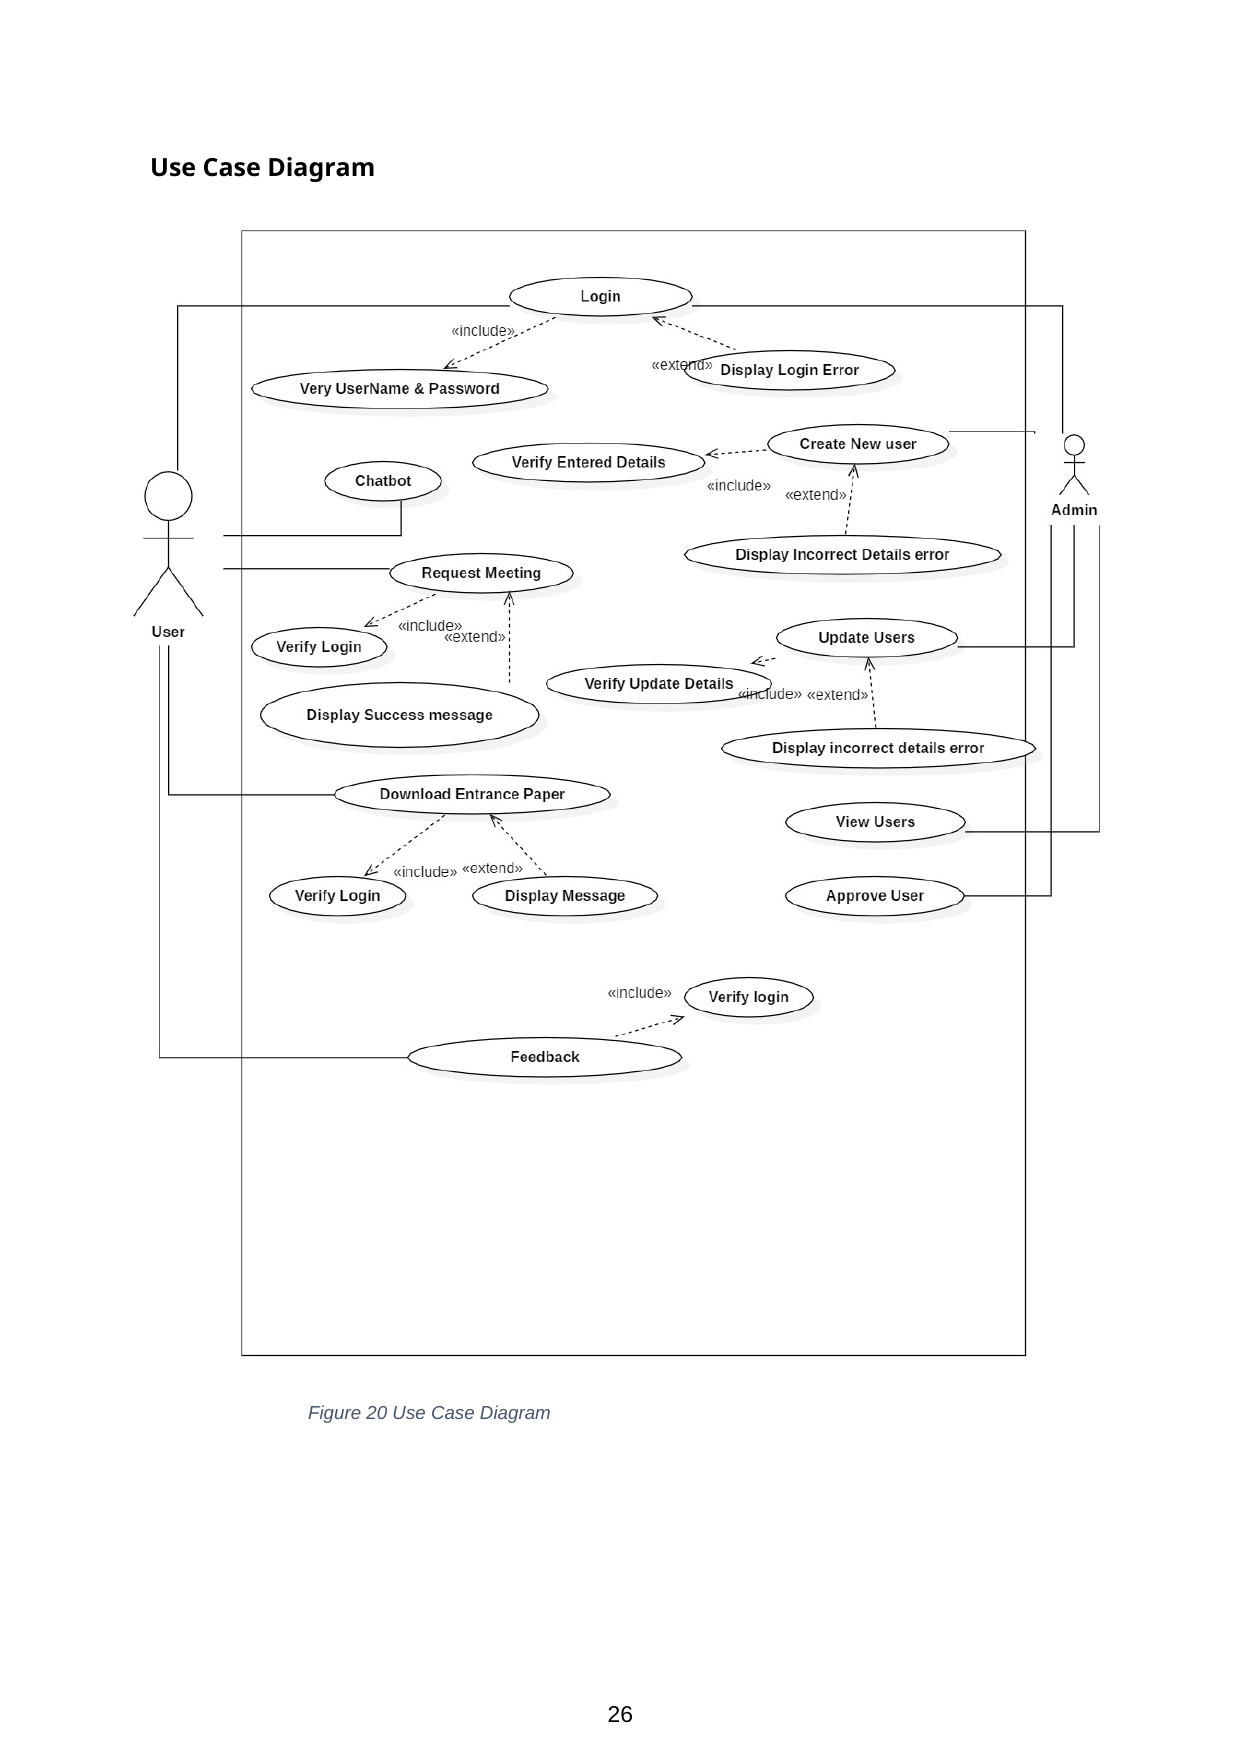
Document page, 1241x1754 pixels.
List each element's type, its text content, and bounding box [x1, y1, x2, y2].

picture [101, 219, 1158, 1401]
subtitle Use Case Diagram [150, 150, 1090, 184]
